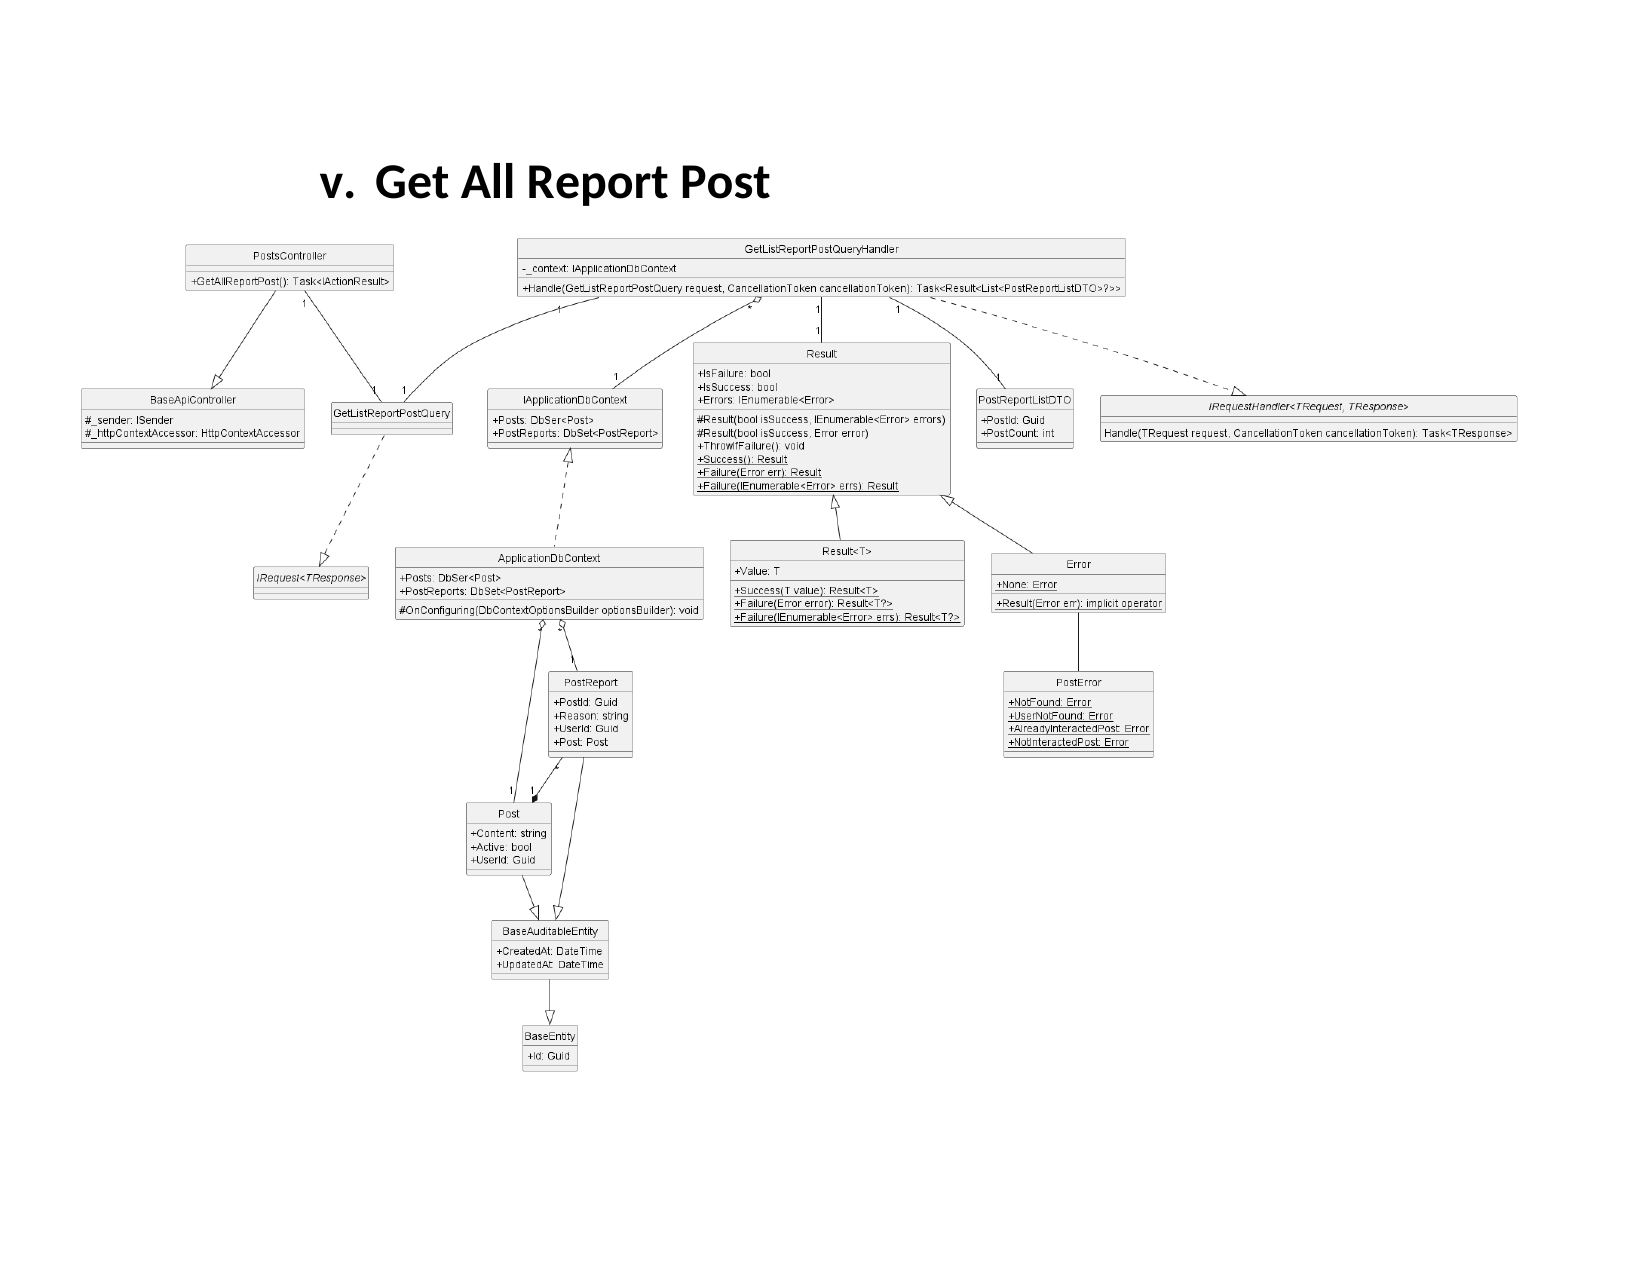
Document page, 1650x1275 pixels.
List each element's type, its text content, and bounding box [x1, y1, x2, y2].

list Get All Report Post [356, 150, 1500, 211]
picture [75, 232, 1521, 1075]
